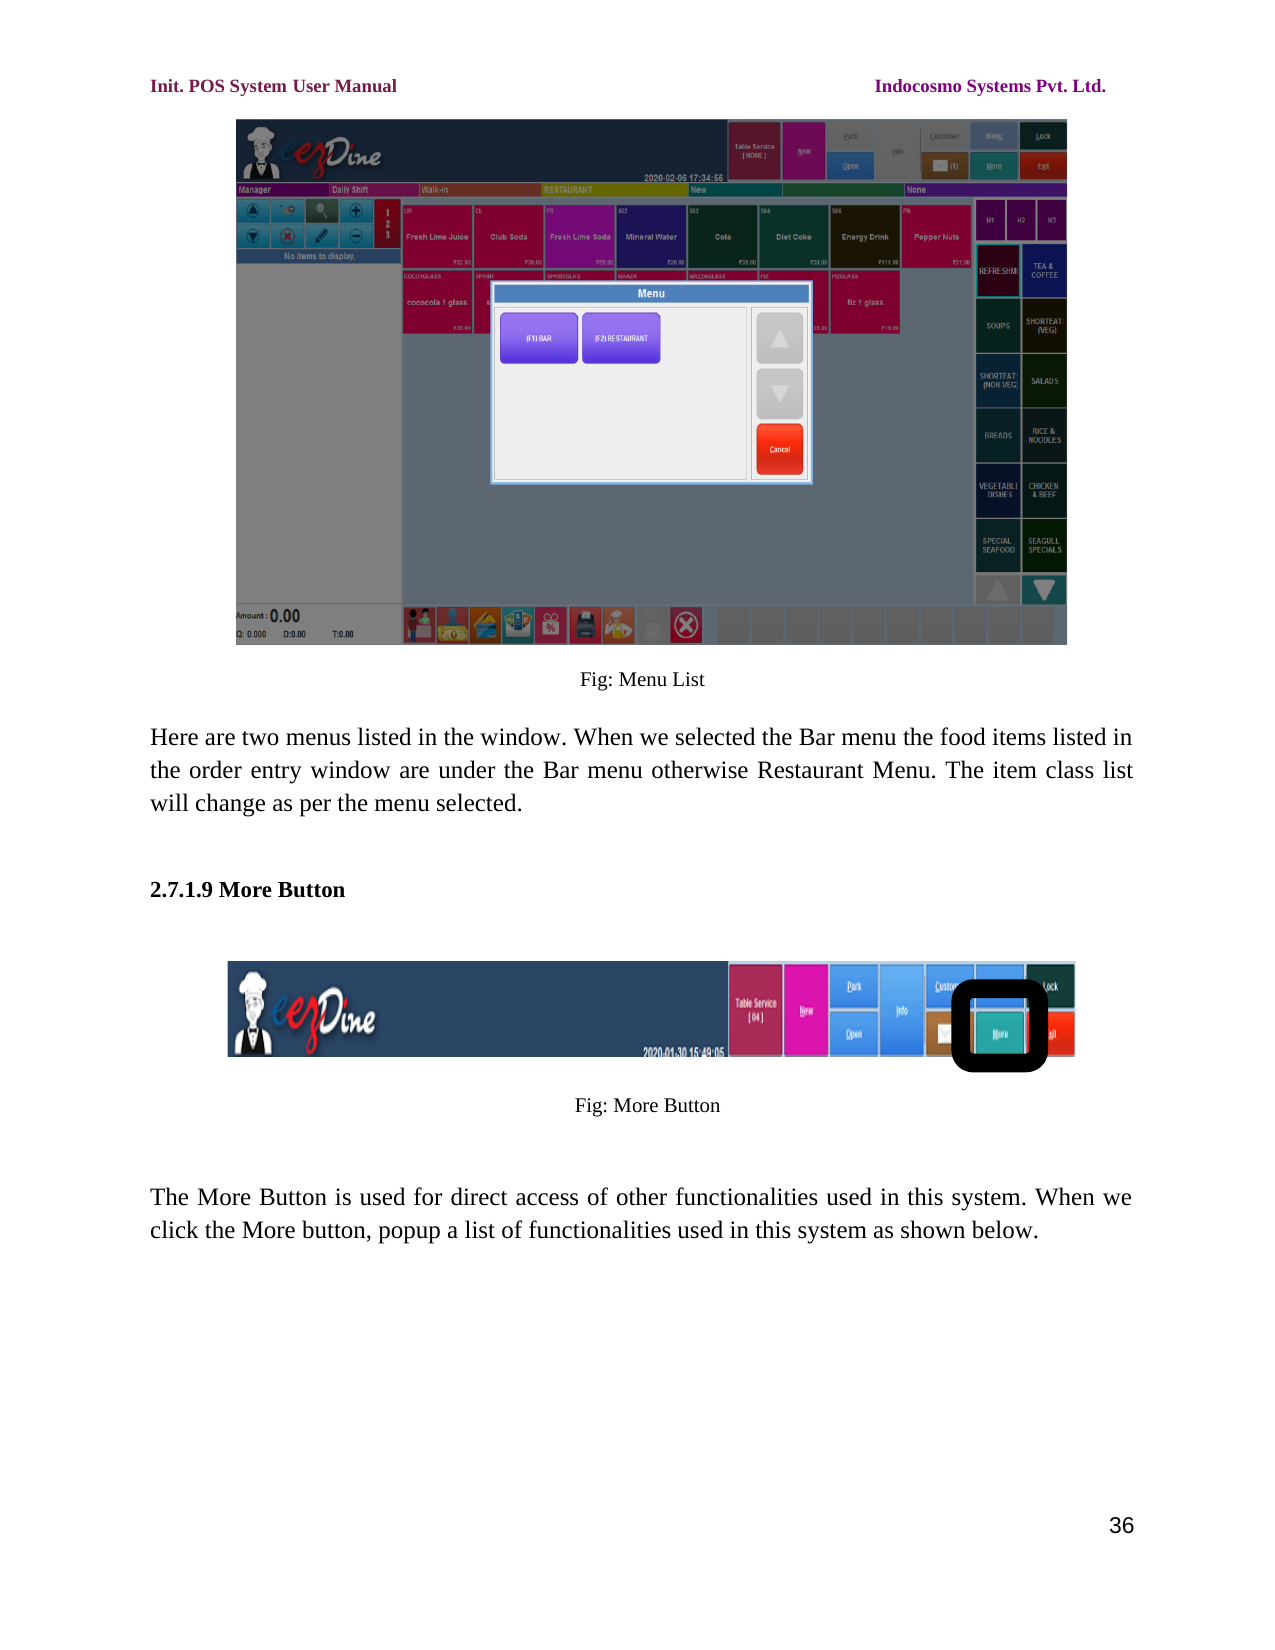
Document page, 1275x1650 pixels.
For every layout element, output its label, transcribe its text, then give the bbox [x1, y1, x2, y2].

picture [236, 119, 1068, 645]
text The More Button is used for direct access of other functionalities used in this system. When we click the More button, popup a list of functionalities used in this system as shown below. [150, 1182, 1134, 1243]
text Fig: Menu List [150, 667, 1134, 691]
subtitle 2.7.1.9 More Button [150, 876, 1134, 903]
text Here are two menus listed in the window. When we selected the Bar menu the food items listed in the order entry window are under the Bar menu otherwise Restaurant Menu. The item class list will change as per the menu selected. [150, 722, 1134, 817]
picture [227, 961, 1076, 1057]
text Fig: More Button [150, 1093, 1134, 1117]
picture [971, 999, 1029, 1053]
